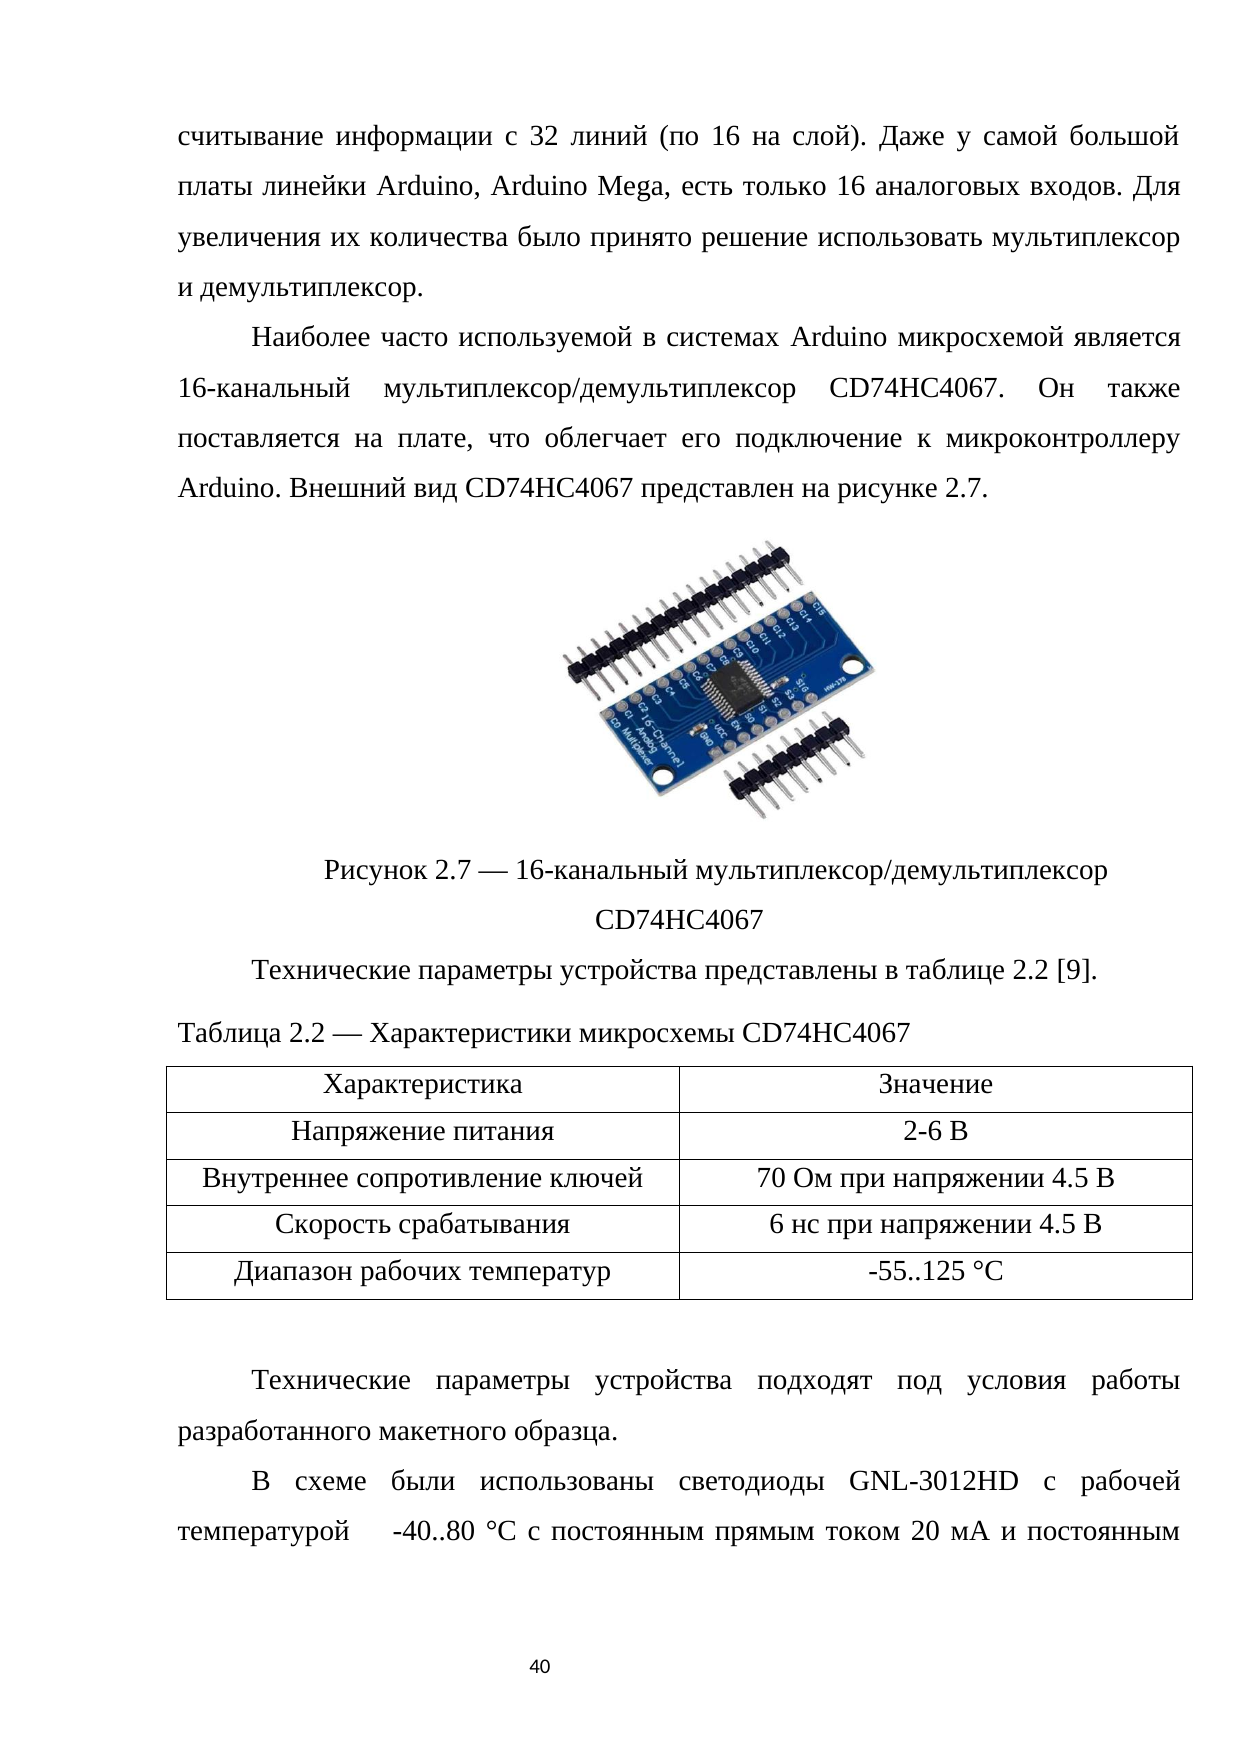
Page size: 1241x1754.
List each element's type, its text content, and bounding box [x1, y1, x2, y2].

table_cell 6 нс при напряжении 4.5 В [680, 1206, 1192, 1252]
picture [504, 520, 928, 840]
table_cell 2-6 В [680, 1113, 1192, 1159]
text Технические параметры устройства представлены в таблице 2.2 [9]. [177, 952, 1181, 986]
table_header Значение [680, 1067, 1192, 1112]
text Наиболее часто используемой в системах Arduino микросхемой является 16-канальный мультиплексор/демультиплексор CD74HC4067. Он также поставляется на плате, что облегчает его подключение к микроконтроллеру Arduino. Внешний вид CD74HC4067 представлен на рисунке 2.7. [177, 319, 1181, 504]
text Рисунок 2.7 — 16-канальный мультиплексор/демультиплексор CD74HC4067 [177, 852, 1181, 936]
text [177, 118, 1181, 303]
table_cell Скорость срабатывания [167, 1206, 679, 1252]
table_cell Напряжение питания [167, 1113, 679, 1159]
table_cell 70 Ом при напряжении 4.5 В [680, 1160, 1192, 1205]
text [177, 1463, 1181, 1547]
text Таблица 2.2 — Характеристики микросхемы CD74HC4067 [177, 1015, 1181, 1049]
table_header Характеристика [167, 1067, 679, 1112]
table_cell -55..125 °C [680, 1253, 1192, 1298]
table_cell Диапазон рабочих температур [167, 1253, 679, 1298]
table_cell Внутреннее сопротивление ключей [167, 1160, 679, 1205]
text Технические параметры устройства подходят под условия работы разработанного макетного образца. [177, 1362, 1181, 1446]
